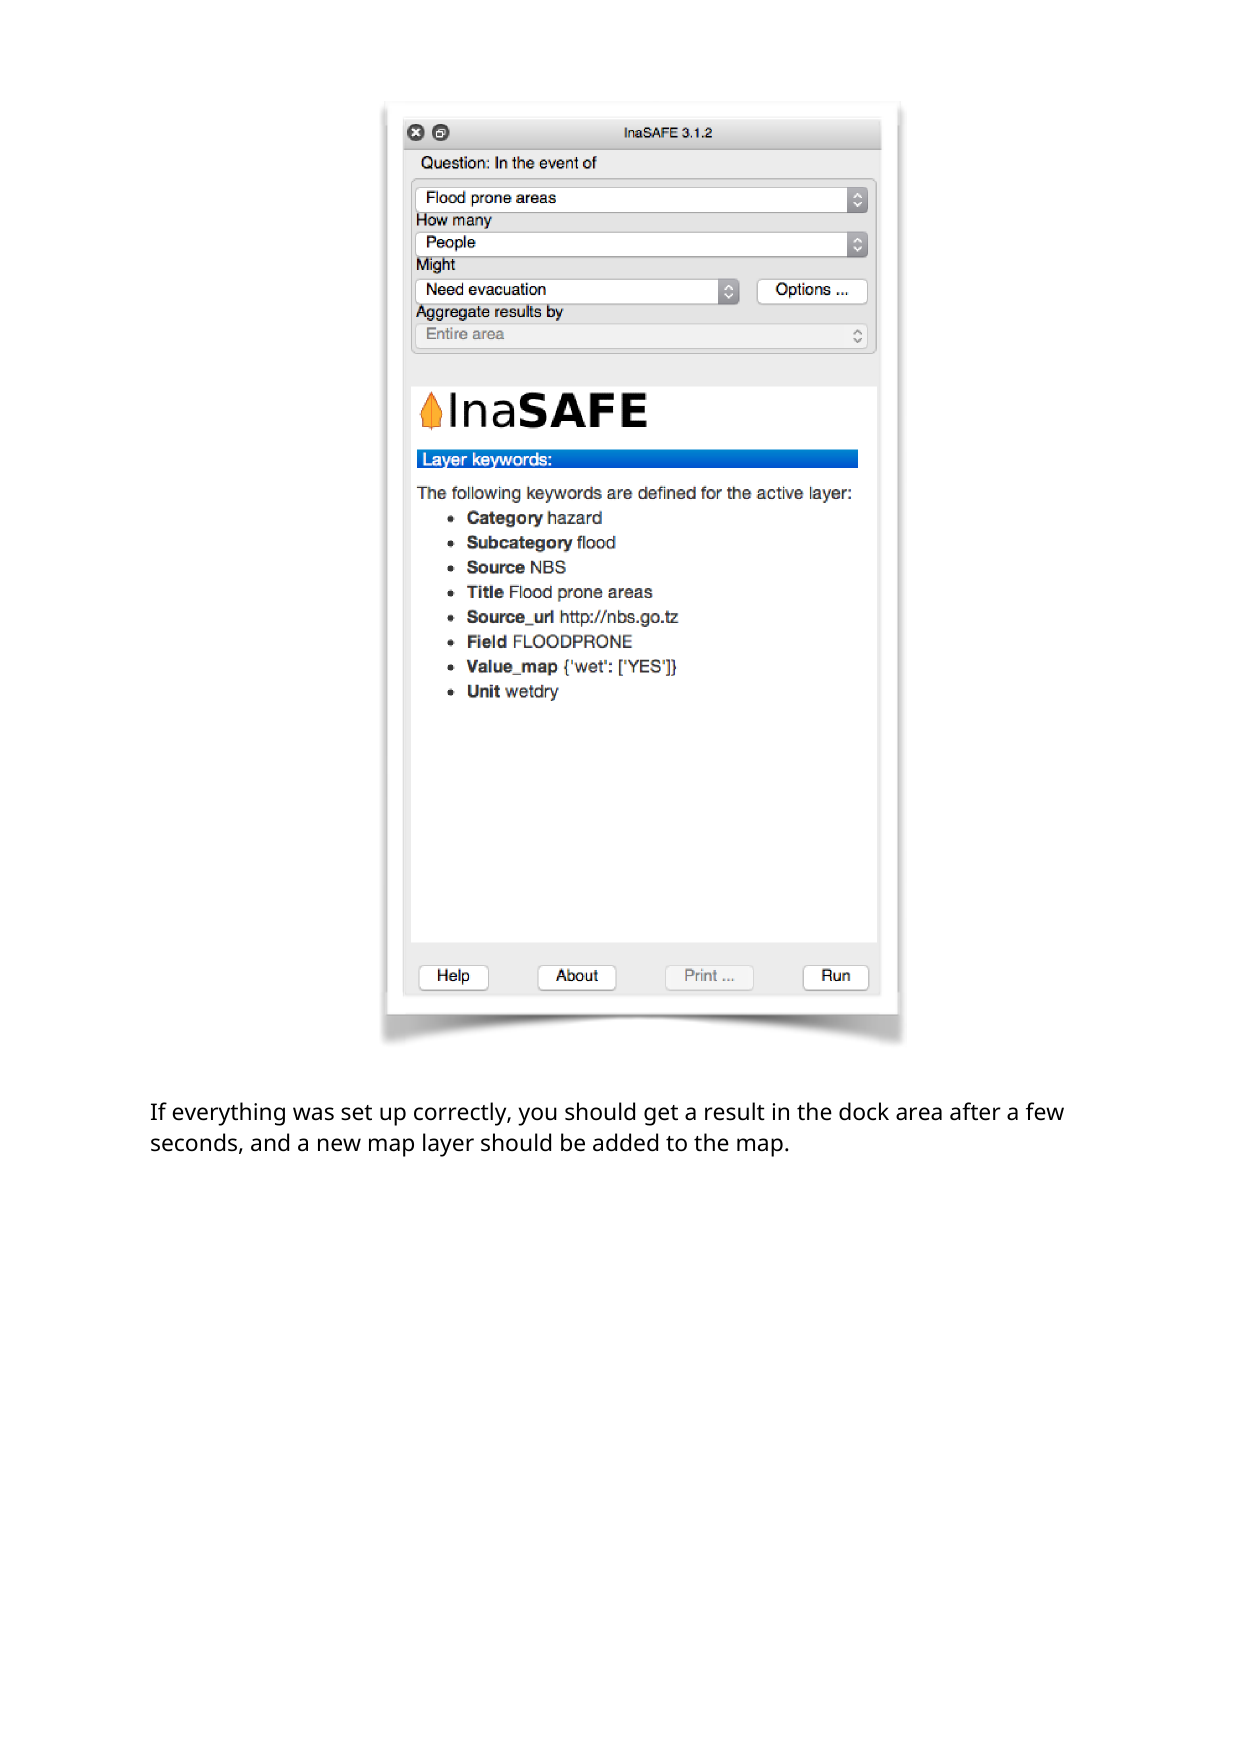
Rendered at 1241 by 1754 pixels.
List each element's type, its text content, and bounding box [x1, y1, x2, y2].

picture [379, 101, 907, 1051]
